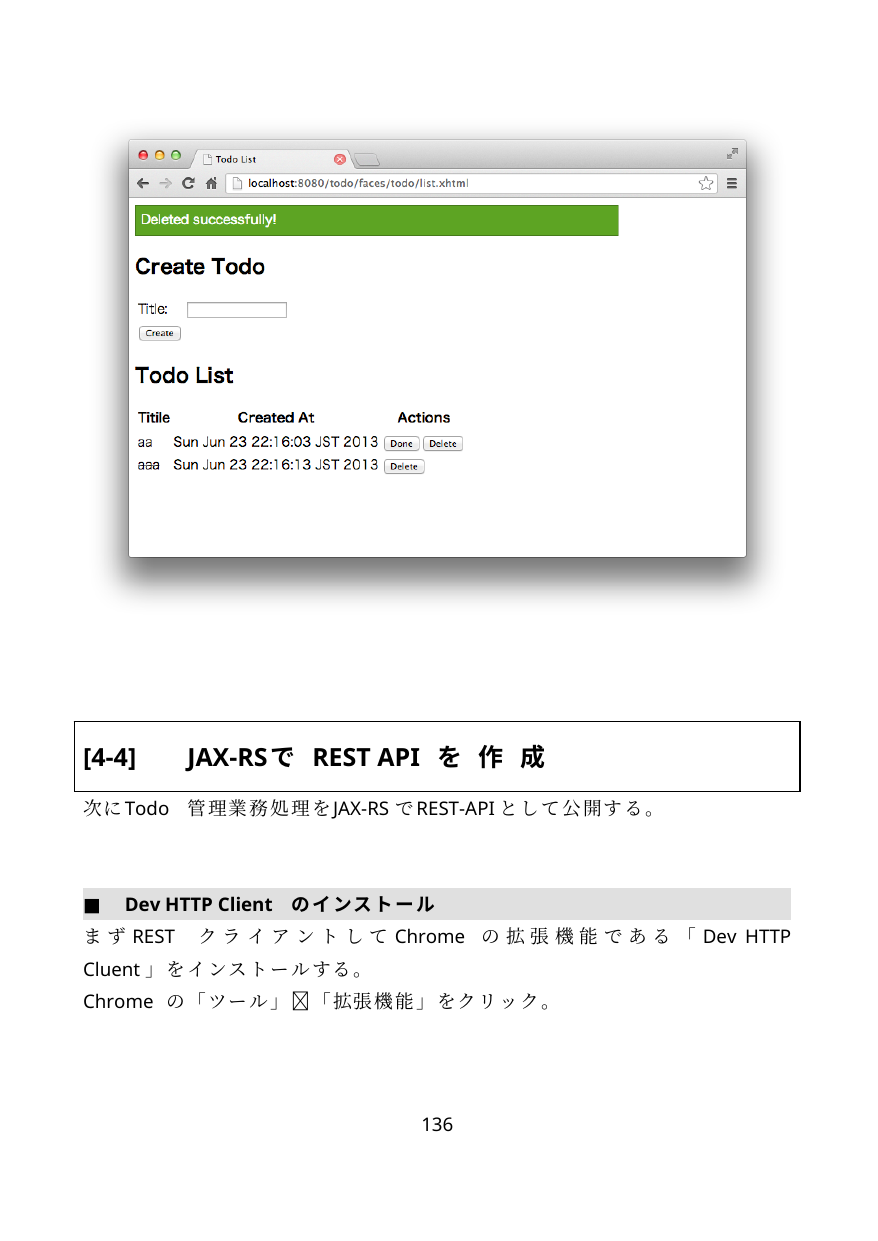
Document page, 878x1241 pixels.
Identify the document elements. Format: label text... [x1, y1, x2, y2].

text まずRESTクライアントしてChromeの拡張機能である「Dev HTTP Cluent」をインストールする。 [83, 920, 791, 984]
text 次にTodo管理業務処理をJAX-RSでREST-APIとして公開する。 [83, 792, 791, 824]
text Chromeの「ツール」「拡張機能」をクリック。 [83, 984, 791, 1016]
picture [82, 111, 792, 621]
subtitle Dev HTTP Clientのインストール [83, 888, 791, 920]
subtitle JAX-RSでREST APIを作成 [75, 722, 799, 791]
